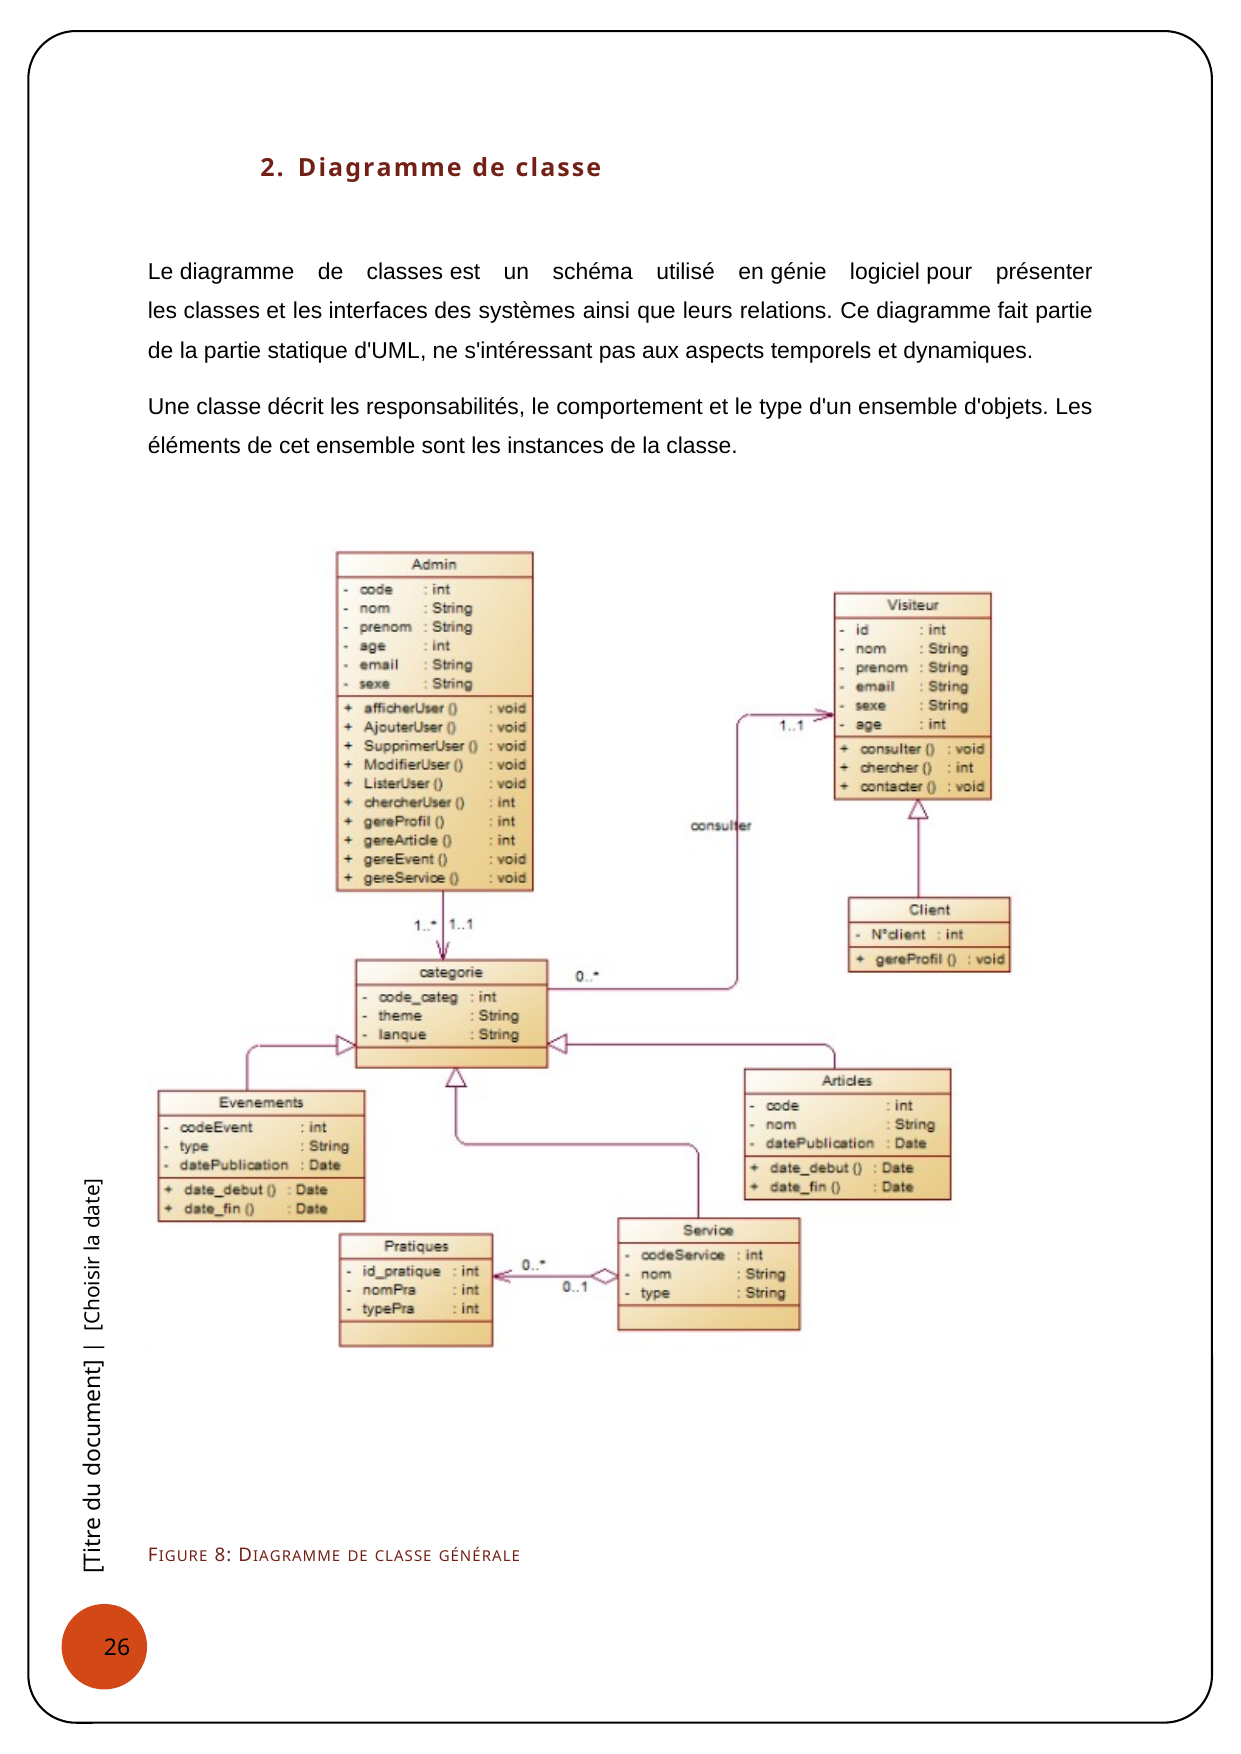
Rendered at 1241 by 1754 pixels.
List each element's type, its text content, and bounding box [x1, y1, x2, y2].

picture [147, 544, 1128, 1352]
text Le diagramme de classes est un schéma utilisé en génie logiciel pour présenter les classes et les interfaces des systèmes ainsi que leurs relations. Ce diagramme fait partie de la partie statique d'UML, ne s'intéressant pas aux aspects temporels et dynamiques. [148, 258, 1092, 363]
subtitle Diagramme de classe [260, 150, 1092, 184]
text Une classe décrit les responsabilités, le comportement et le type d'un ensemble d'objets. Les éléments de cet ensemble sont les instances de la classe. [148, 393, 1092, 459]
